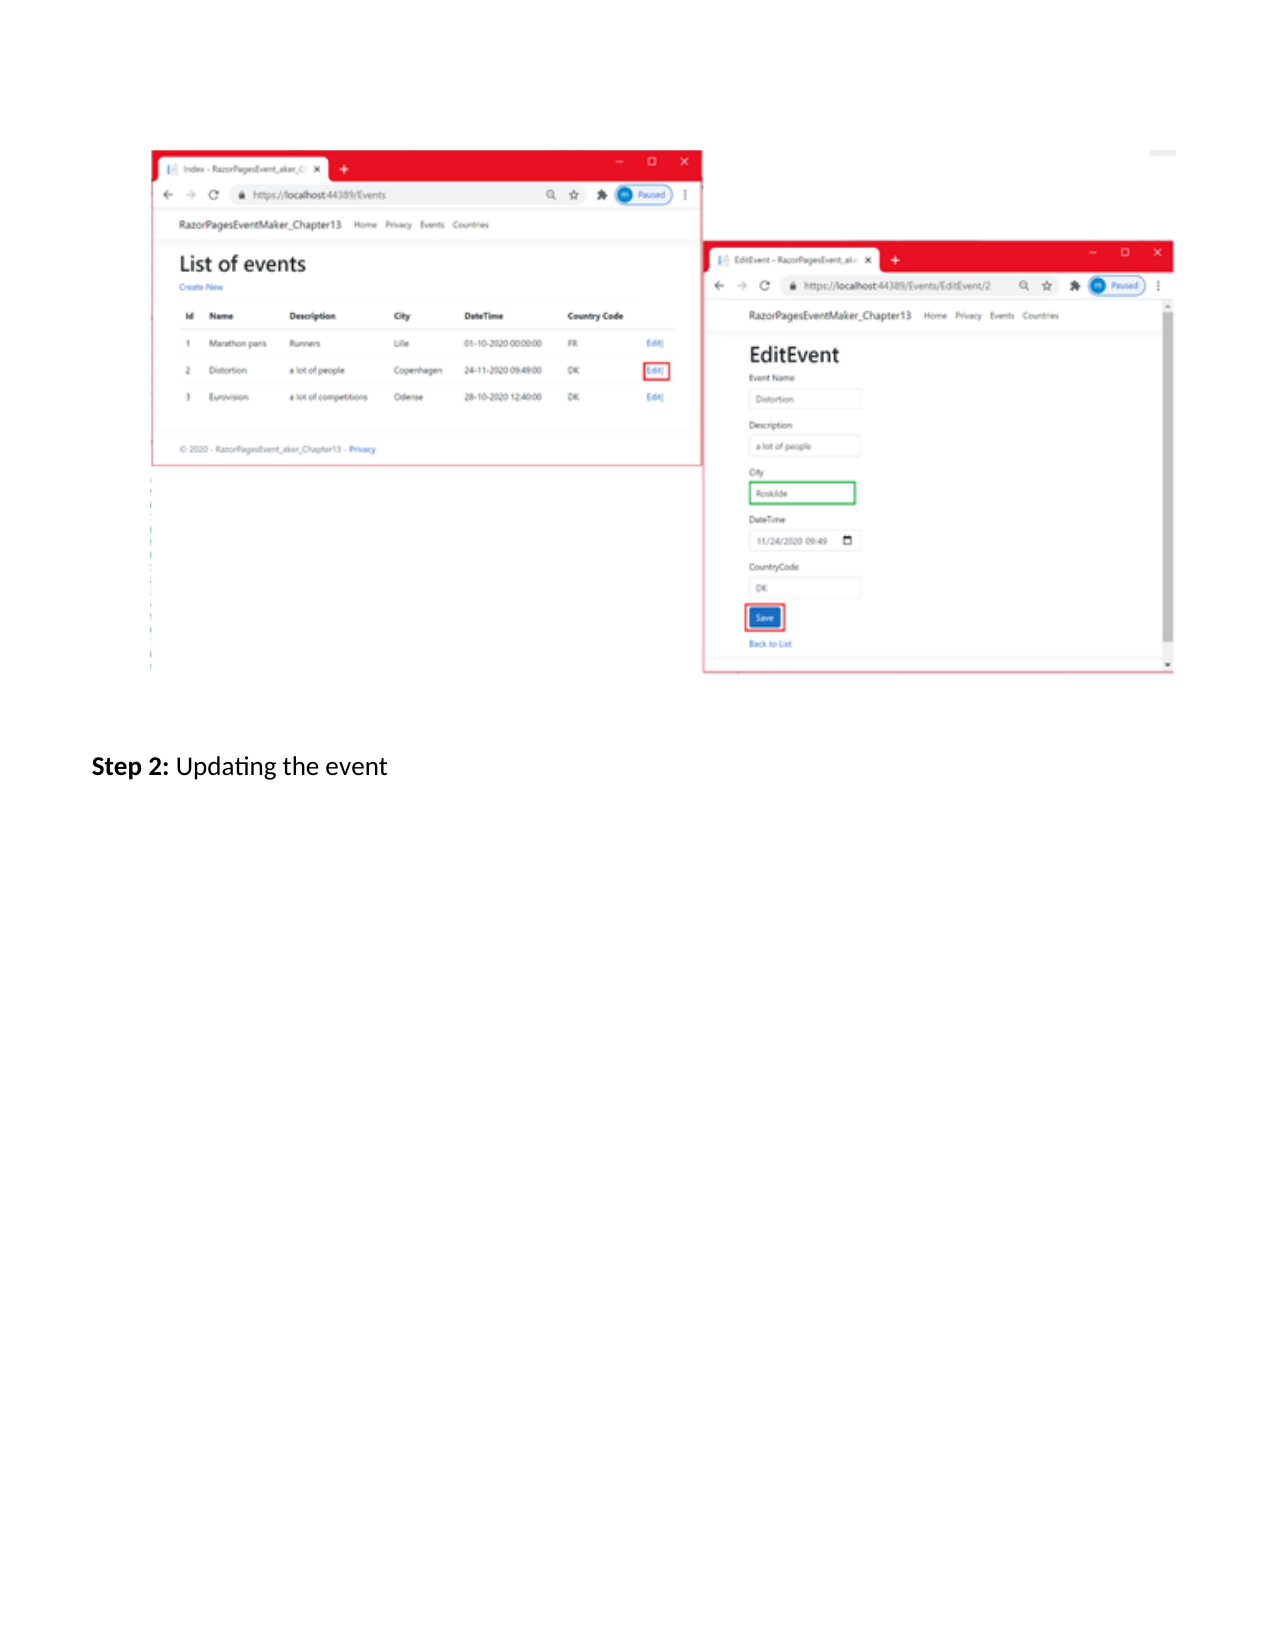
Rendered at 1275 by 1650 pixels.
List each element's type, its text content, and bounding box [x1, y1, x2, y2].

text Step 2: Updating the event [92, 749, 1125, 782]
picture [150, 150, 1176, 675]
